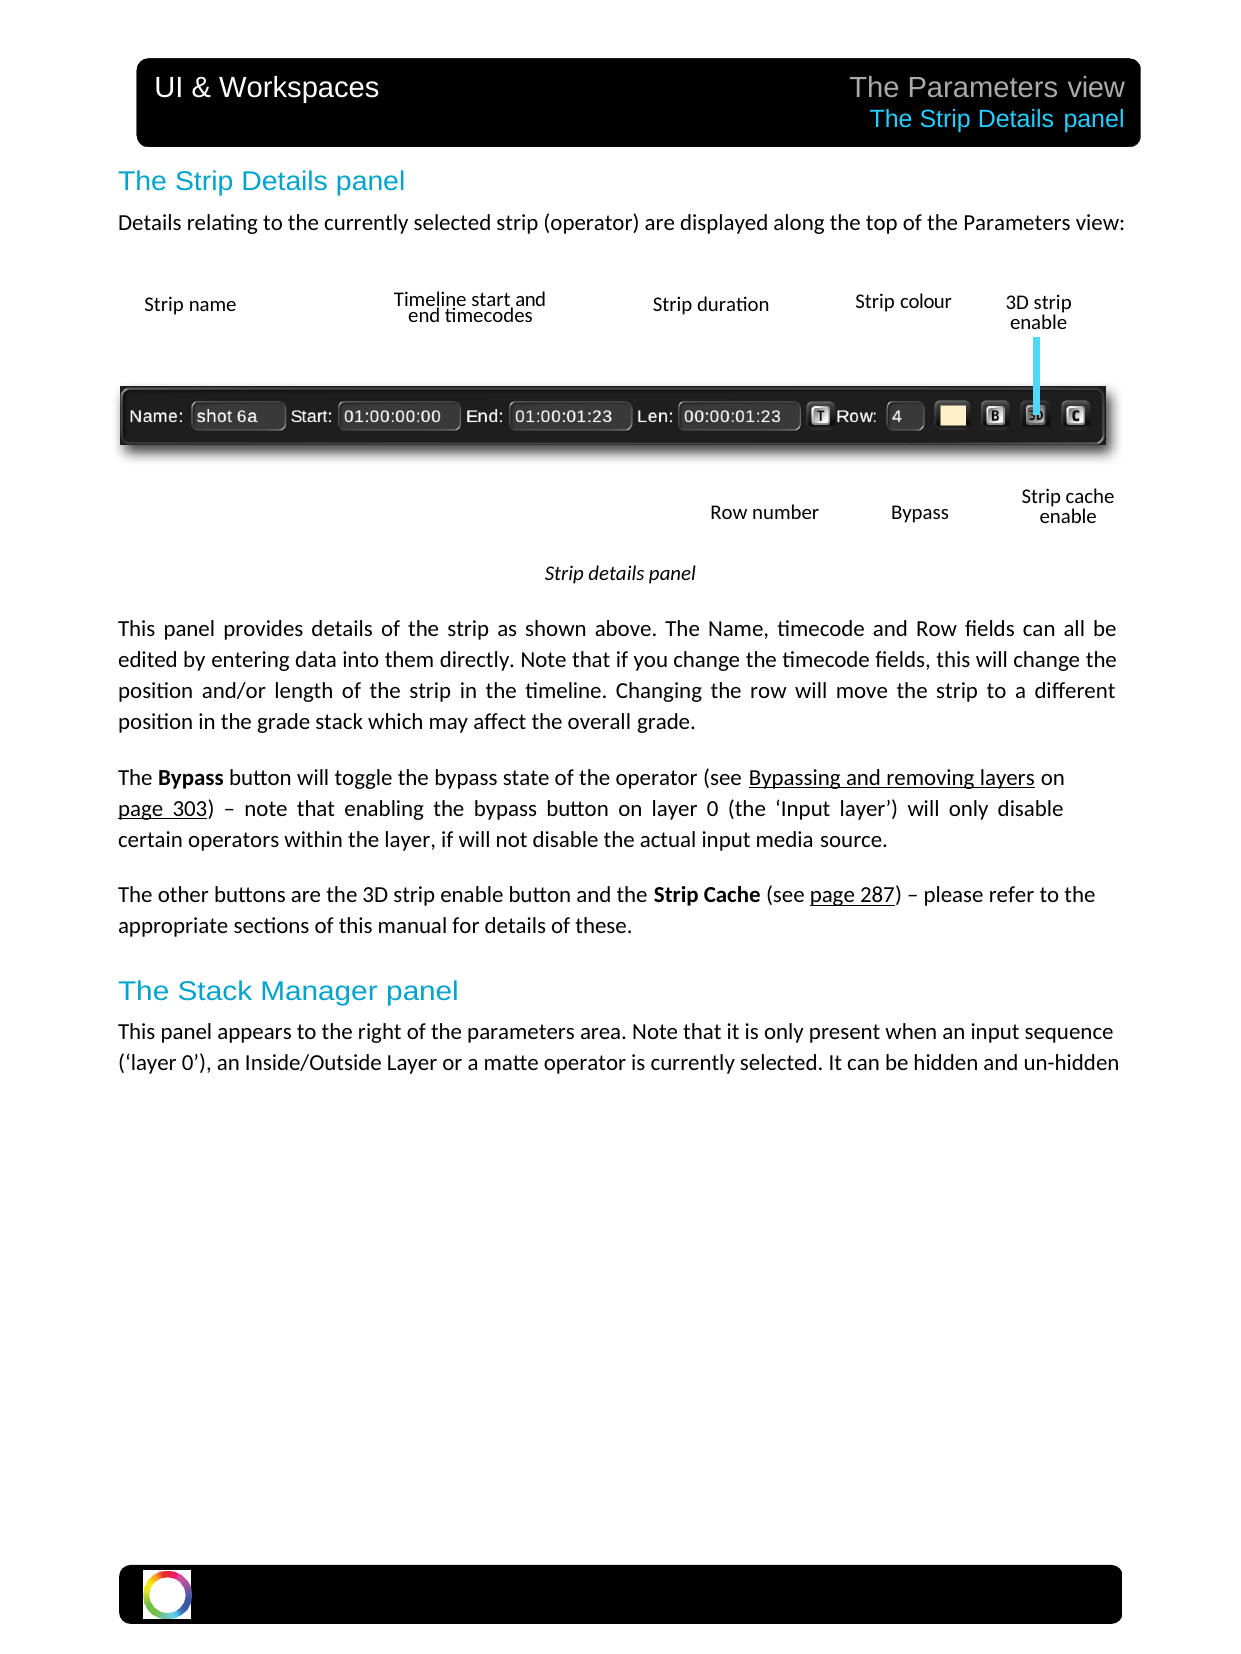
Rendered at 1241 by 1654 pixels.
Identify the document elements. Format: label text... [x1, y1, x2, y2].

subtitle The Stack Manager panel [118, 975, 1151, 1006]
text Strip duration Strip colour [653, 289, 953, 317]
text Strip cache enable [1021, 487, 1117, 528]
picture [142, 1569, 192, 1619]
text Strip details panel [133, 560, 1107, 586]
text The Bypass button will toggle the bypass state of the operator (see Bypassing and removing layers on page 303) – note that enabling the bypass button on layer 0 (the ‘Input layer’) will only disable certain operators within the layer, if will not disable the actual input media source. [118, 763, 1065, 853]
subtitle The Strip Details panel [118, 165, 1151, 197]
text This panel provides details of the strip as shown above. The Name, timecode and Row fields can all be edited by entering data into them directly. Note that if you change the timecode fields, this will change the position and/or length of the strip in the timeline. Changing the row will move the strip to a different position in the grade stack which may affect the overall grade. [118, 614, 1118, 735]
text Row number [96, 499, 819, 524]
text Details relating to the currently selected strip (operator) are displayed along the top of the Parameters view: [118, 208, 1151, 236]
picture [111, 380, 1124, 466]
text This panel appears to the right of the parameters area. Note that it is only present when an input sequence (‘layer 0’), an Inside/Outside Layer or a matte operator is currently selected. It can be hidden and un-hidden [118, 1017, 1151, 1077]
text Strip name Timeline start and end timecodes [144, 290, 547, 328]
text 3D strip enable [1005, 293, 1074, 334]
text Bypass [891, 499, 949, 525]
text The other buttons are the 3D strip enable button and the Strip Cache (see page 287) – please refer to the appropriate sections of this manual for details of these. [118, 881, 1151, 939]
